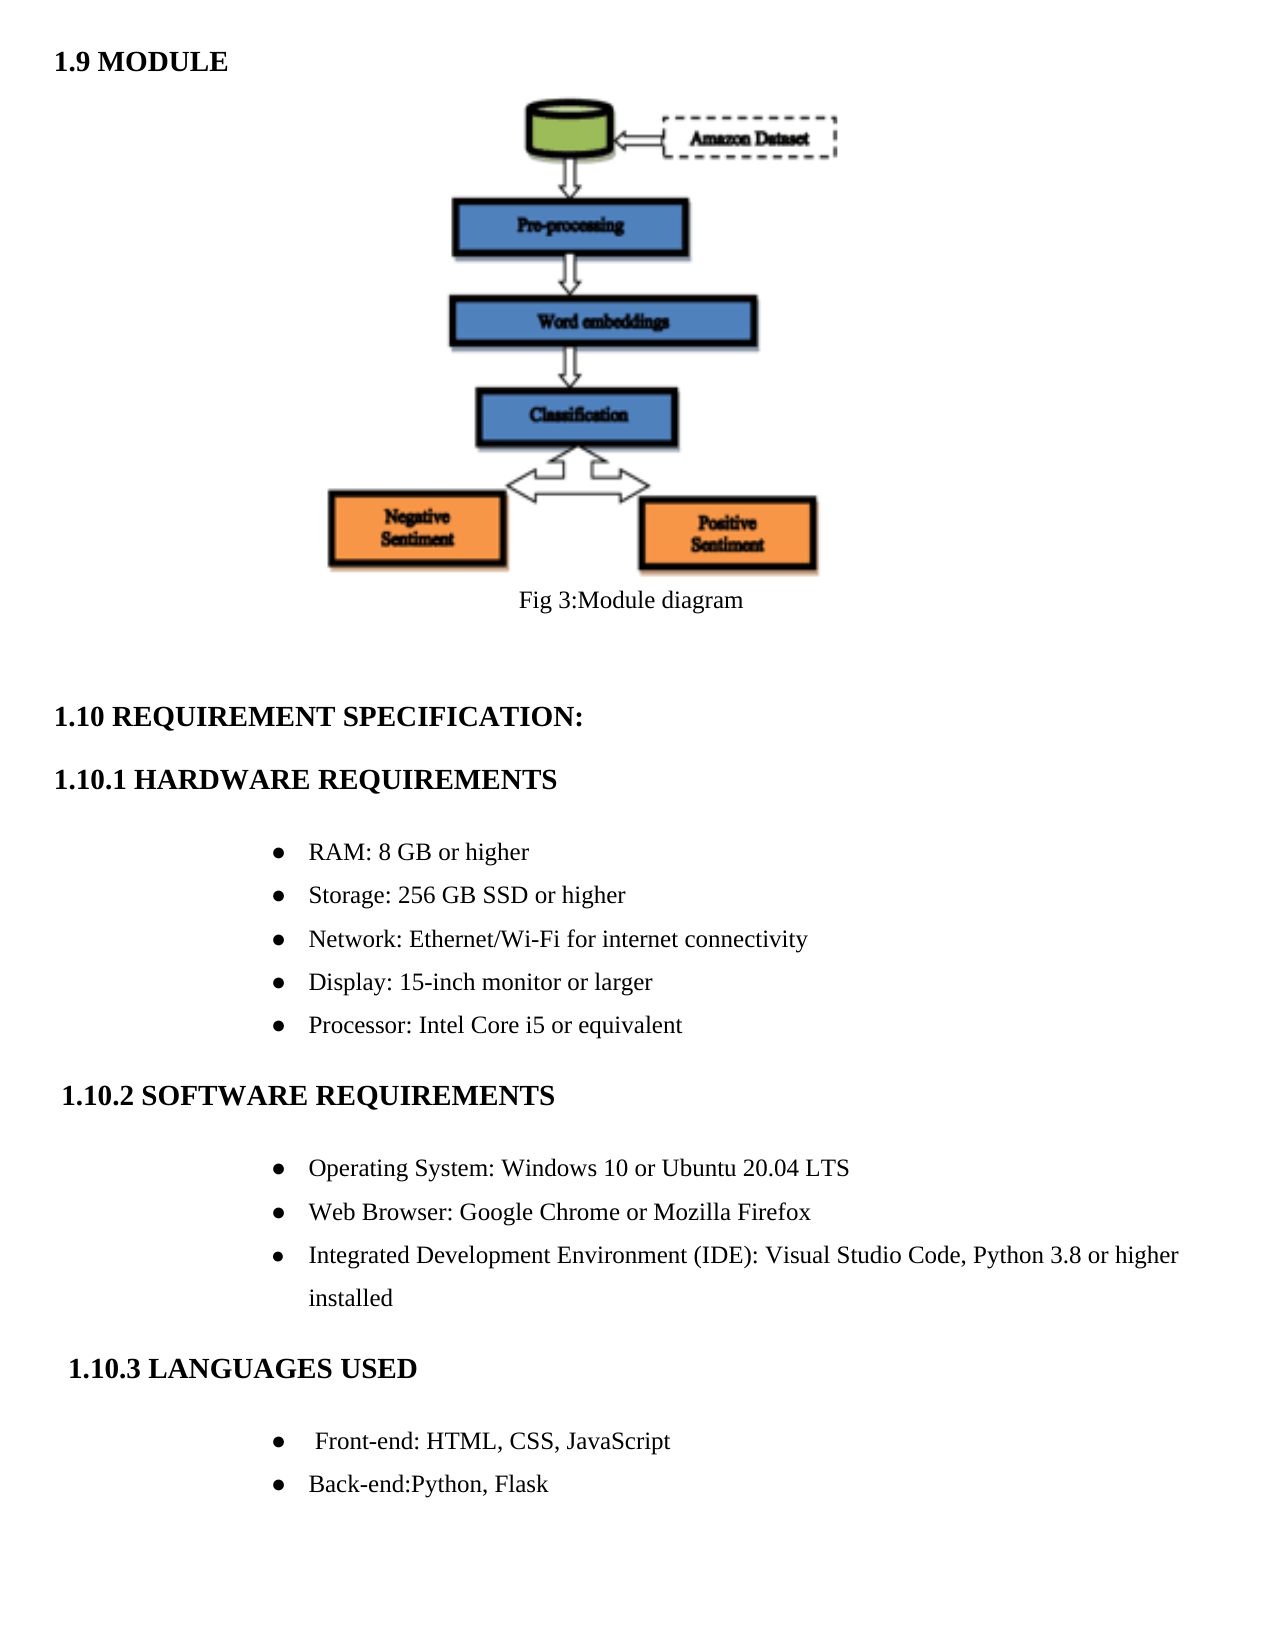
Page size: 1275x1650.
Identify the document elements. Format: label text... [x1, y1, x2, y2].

list Network: Ethernet/Wi-Fi for internet connectivity [271, 924, 1208, 952]
list Storage: 256 GB SSD or higher [271, 881, 1208, 909]
picture [305, 91, 838, 577]
list Display: 15-inch monitor or larger [271, 967, 1208, 996]
text 1.10.3 LANGUAGES USED [61, 1351, 1208, 1384]
list Integrated Development Environment (IDE): Visual Studio Code, Python 3.8 or higher installed [271, 1240, 1208, 1312]
text 1.10.2 SOFTWARE REQUIREMENTS [54, 1078, 1208, 1112]
text 1.10.1 HARDWARE REQUIREMENTS [54, 762, 1208, 796]
list Processor: Intel Core i5 or equivalent [271, 1010, 1208, 1039]
subtitle 1.10 REQUIREMENT SPECIFICATION: [24, 699, 1208, 732]
list Back-end:Python, Flask [271, 1469, 1208, 1498]
list 1.9 MODULE [54, 44, 1208, 77]
list Front-end: HTML, CSS, JavaScript [271, 1426, 1208, 1455]
list RAM: 8 GB or higher [271, 837, 1208, 866]
list Operating System: Windows 10 or Ubuntu 20.04 LTS [271, 1153, 1208, 1182]
list Web Browser: Google Chrome or Mozilla Firefox [271, 1197, 1208, 1225]
